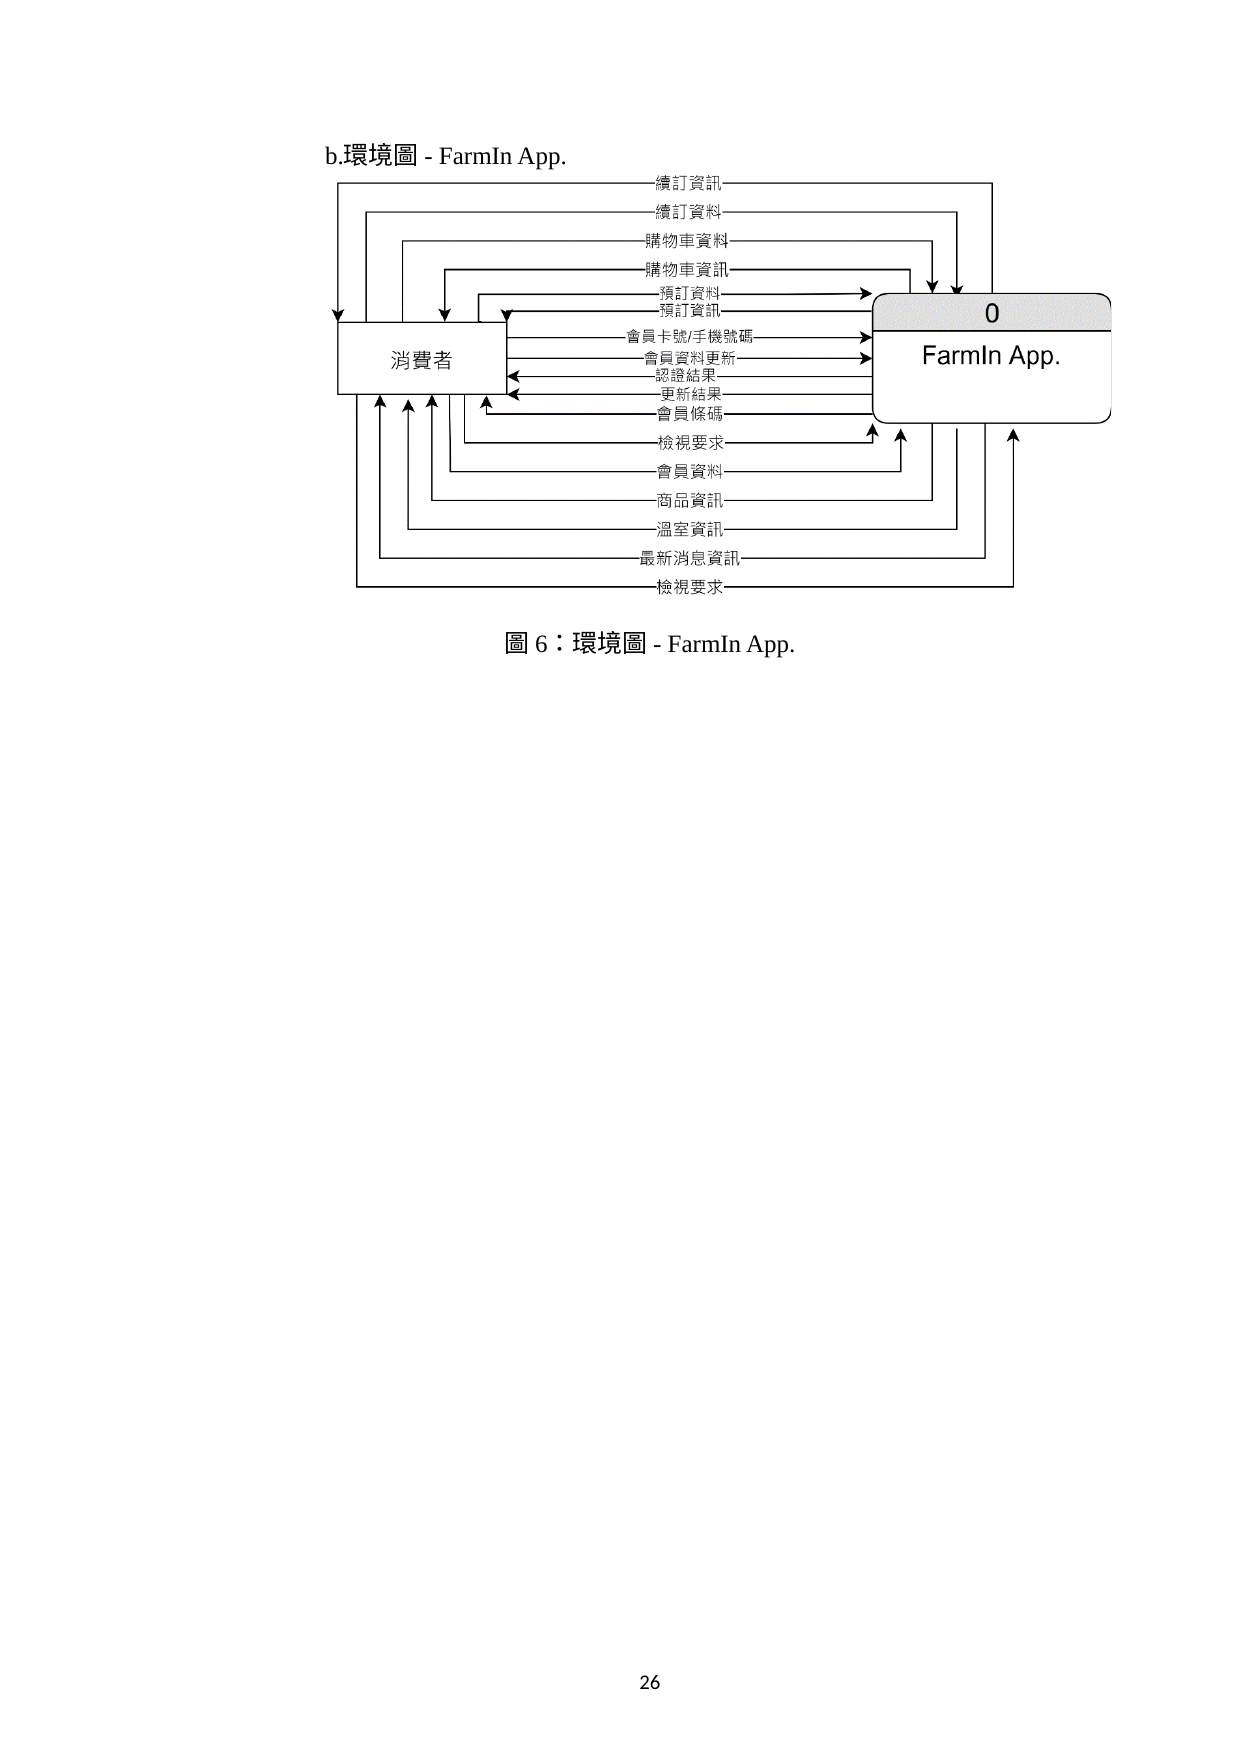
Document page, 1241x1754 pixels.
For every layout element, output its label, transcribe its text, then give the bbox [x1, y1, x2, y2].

text 環境圖 - FarmIn App. [325, 135, 1122, 172]
picture [327, 172, 1112, 599]
